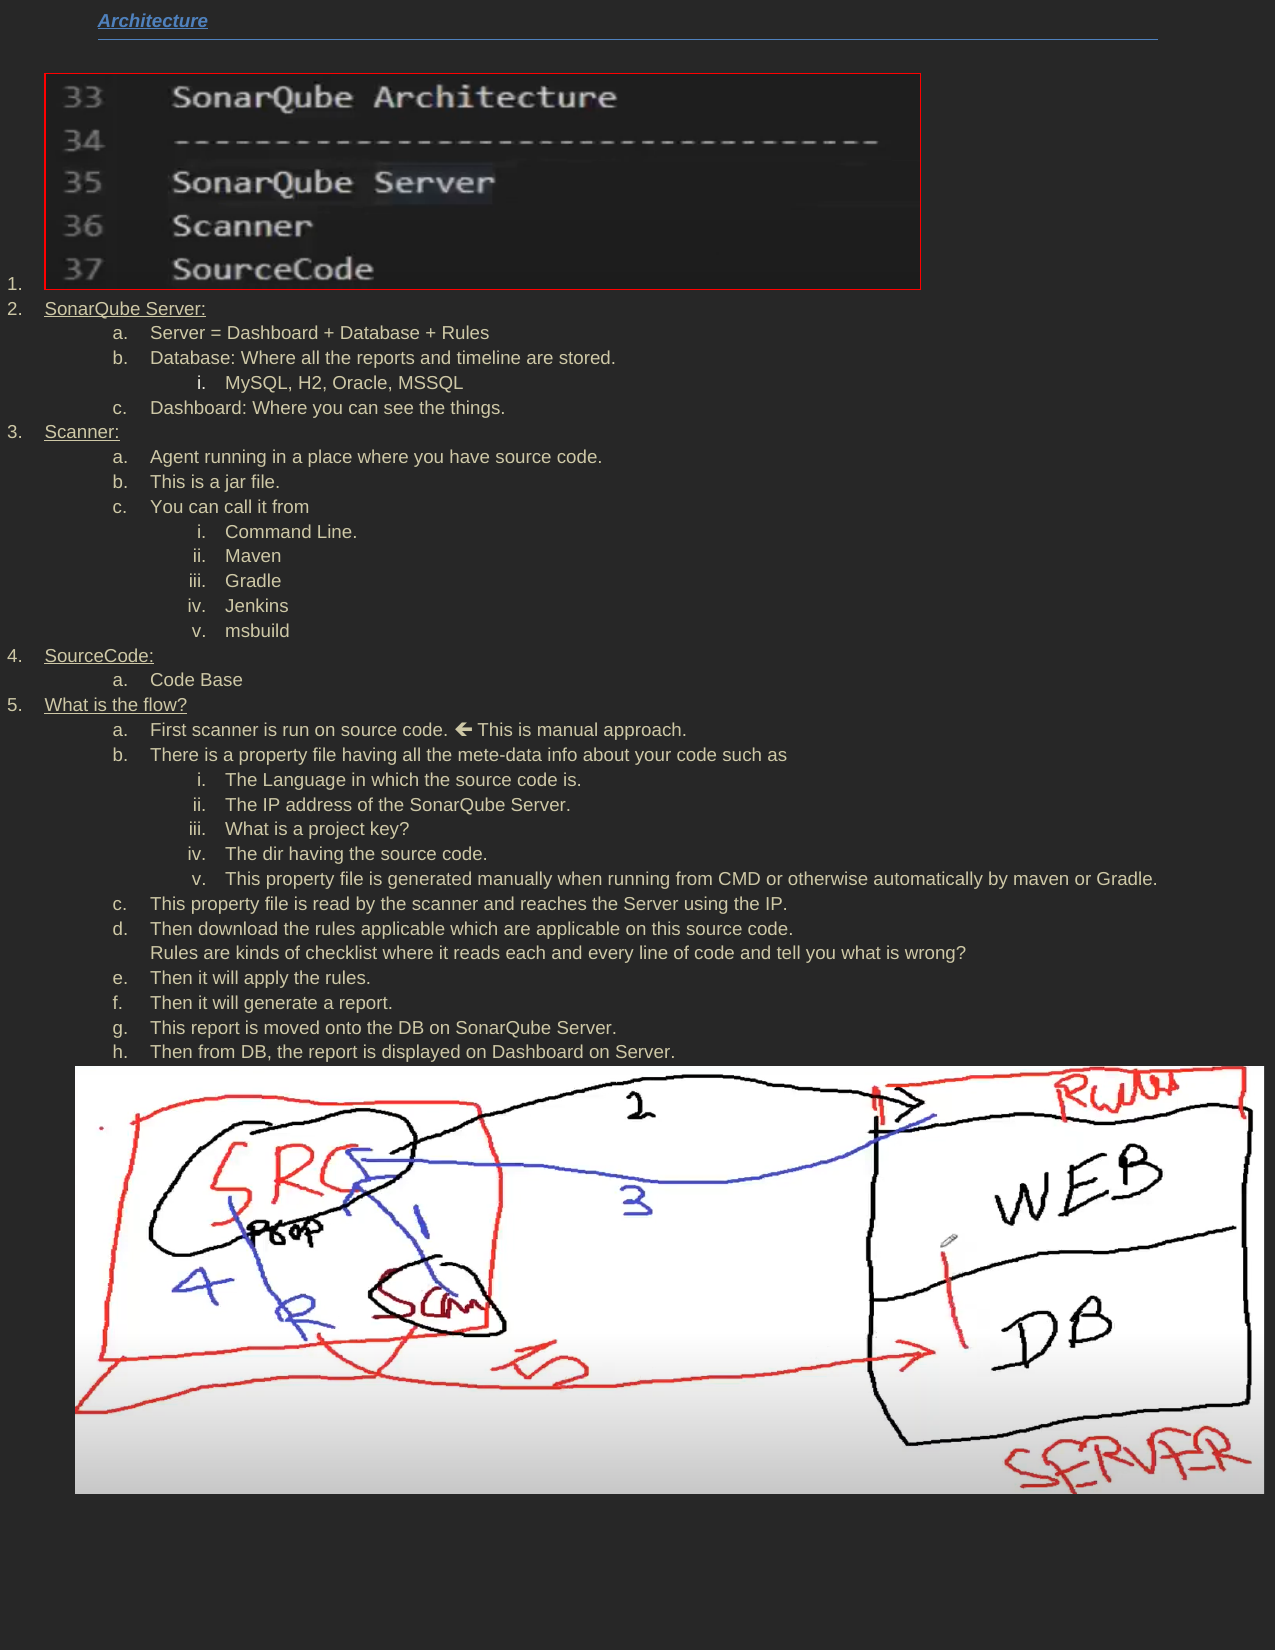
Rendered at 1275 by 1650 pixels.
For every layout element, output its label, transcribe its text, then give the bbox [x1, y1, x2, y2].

list Then download the rules applicable which are applicable on this source code. [112, 917, 1255, 939]
list What is a project key? [206, 818, 1255, 840]
list MySQL, H2, Oracle, MSSQL [206, 372, 1255, 393]
list Maven [206, 545, 1255, 567]
list msbuild [206, 620, 1255, 641]
list Then it will apply the rules. [112, 967, 1255, 988]
list What is the flow? [7, 694, 1255, 716]
list Scanner: [7, 421, 1255, 443]
list The Language in which the source code is. [206, 768, 1255, 790]
list Rules are kinds of checklist where it reads each and every line of code and tell you what is wrong? [150, 942, 1255, 964]
list Code Base [112, 669, 1255, 691]
list Agent running in a place where you have source code. [112, 446, 1255, 468]
list Gradle [206, 570, 1255, 592]
list This property file is generated manually when running from CMD or otherwise automatically by maven or Gradle. [206, 868, 1255, 889]
list SourceCode: [7, 644, 1255, 666]
list Then from DB, the report is displayed on Dashboard on Server. [112, 1041, 1255, 1063]
list The dir having the source code. [206, 843, 1255, 864]
list Jenkins [206, 595, 1255, 616]
list This property file is read by the scanner and reaches the Server using the IP. [112, 892, 1255, 914]
list SonarQube Server: [7, 297, 1255, 319]
picture [75, 1066, 1265, 1494]
list Then it will generate a report. [112, 992, 1255, 1013]
list There is a property file having all the mete-data info about your code such as [112, 744, 1255, 765]
list Server = Dashboard + Database + Rules [112, 322, 1255, 344]
picture [46, 74, 920, 289]
list Dashboard: Where you can see the things. [112, 397, 1255, 418]
list The IP address of the SonarQube Server. [206, 793, 1255, 815]
list First scanner is run on source code. This is manual approach. [112, 719, 1255, 741]
list You can call it from [112, 496, 1255, 517]
list This report is moved onto the DB on SonarQube Server. [112, 1016, 1255, 1038]
list Database: Where all the reports and timeline are stored. [112, 347, 1255, 368]
list This is a jar file. [112, 471, 1255, 492]
list Command Line. [206, 521, 1255, 542]
text Architecture [97, 9, 1158, 40]
